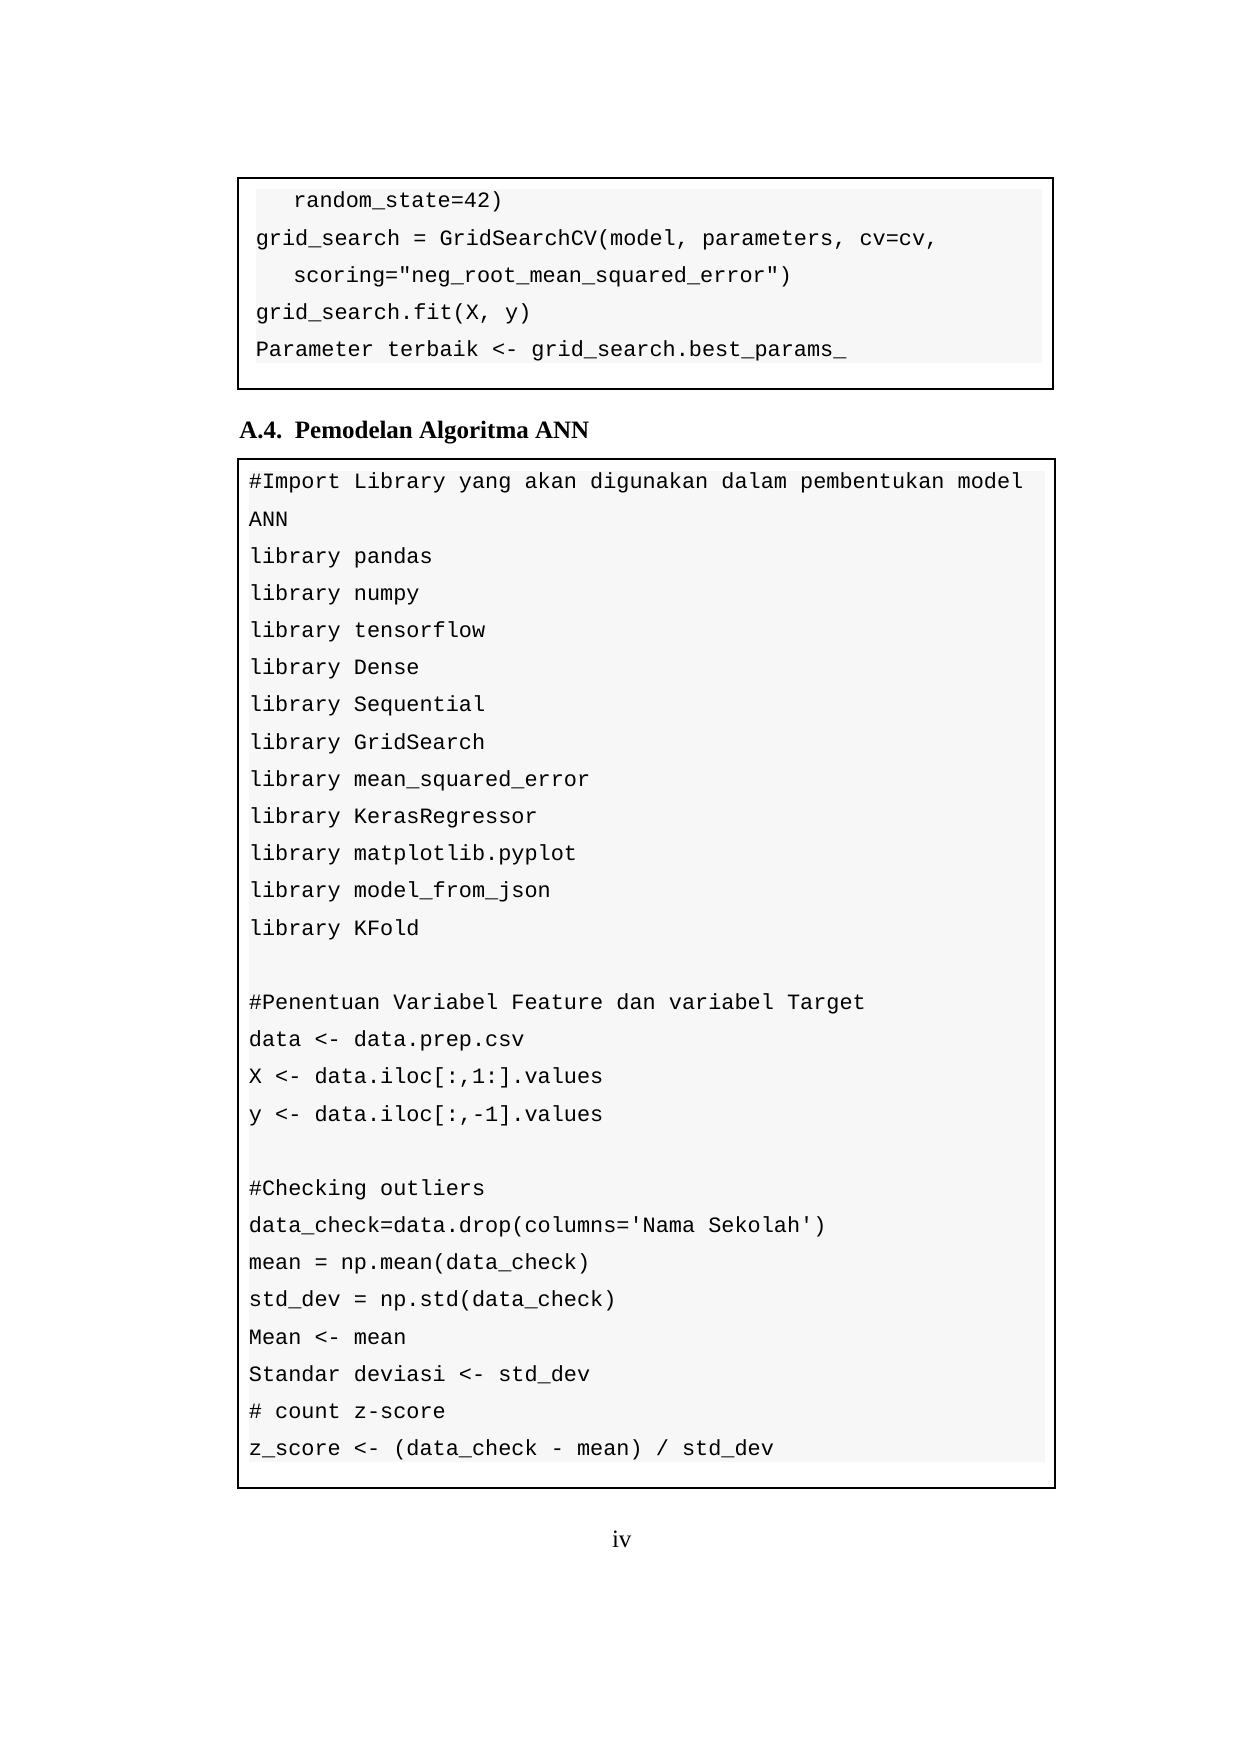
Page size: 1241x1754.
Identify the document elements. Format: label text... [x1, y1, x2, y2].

subtitle A.4. Pemodelan Algoritma ANN [239, 415, 1004, 444]
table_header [239, 179, 1052, 388]
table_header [239, 460, 1054, 1487]
